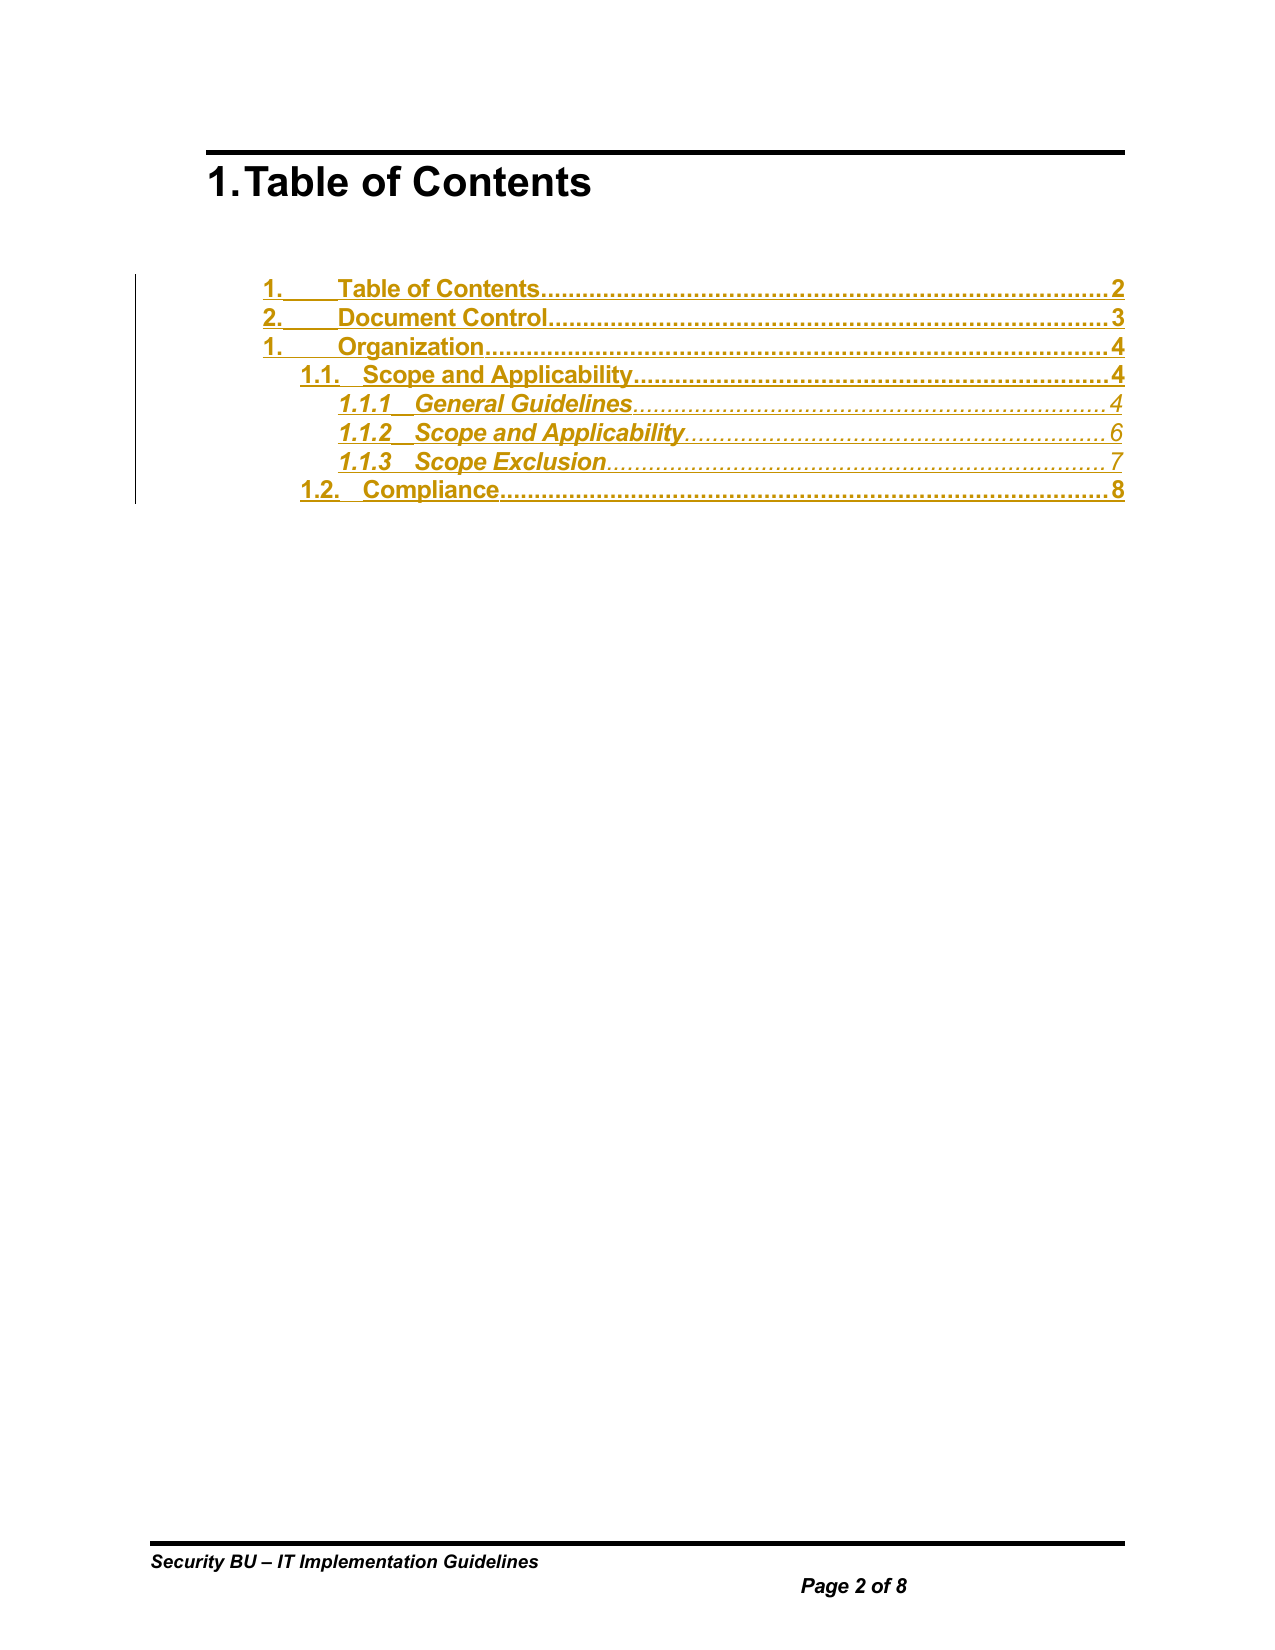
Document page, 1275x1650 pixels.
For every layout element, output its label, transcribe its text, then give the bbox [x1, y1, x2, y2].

subtitle Table of Contents [206, 155, 1125, 205]
